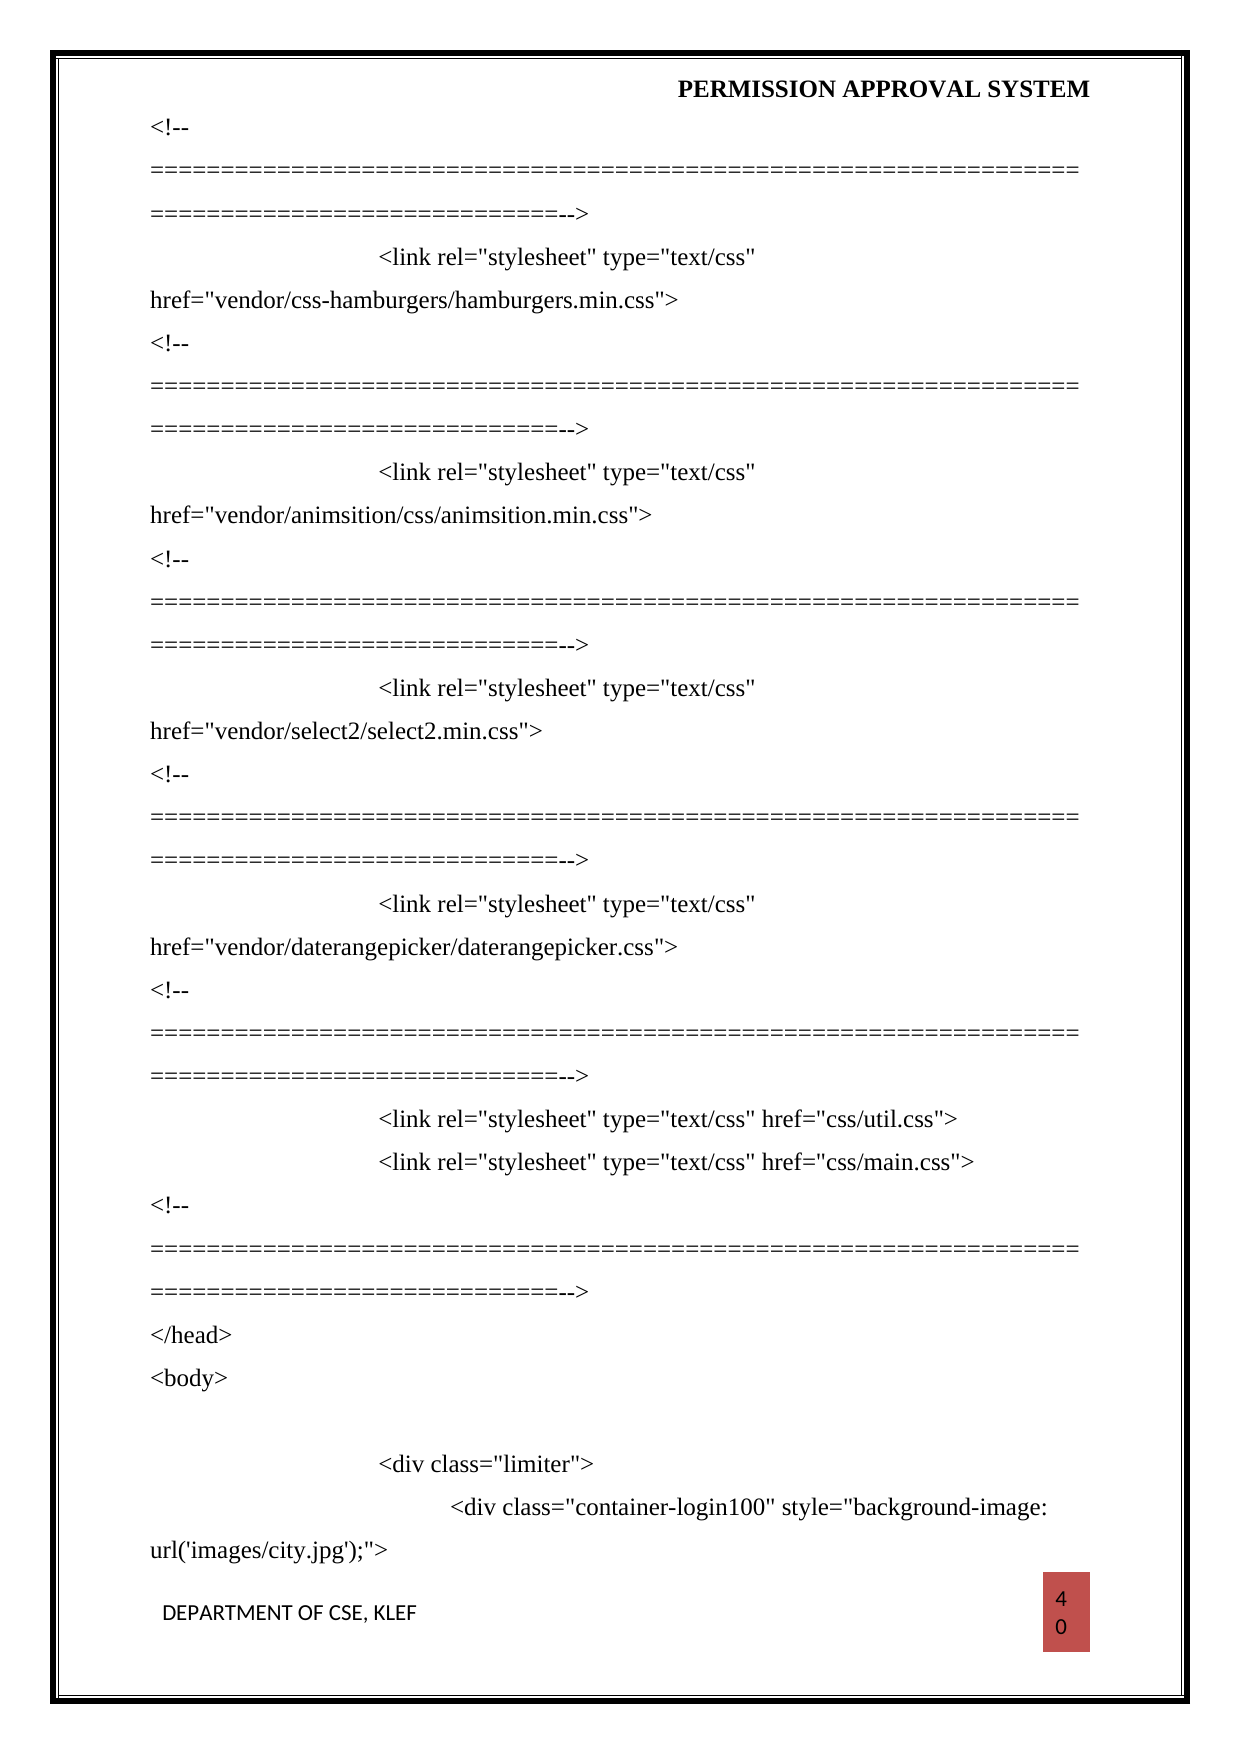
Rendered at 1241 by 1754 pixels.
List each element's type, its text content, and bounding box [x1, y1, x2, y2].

text <div class="container-login100" style="background-image: url('images/city.jpg');"> [150, 1492, 1090, 1564]
text <!--===============================================================================================--> [150, 328, 1090, 443]
text <div class="limiter"> [150, 1449, 1090, 1478]
text <link rel="stylesheet" type="text/css" href="vendor/css-hamburgers/hamburgers.min.css"> [150, 242, 1090, 314]
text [150, 112, 1090, 227]
text <!--===============================================================================================--> [150, 544, 1090, 659]
text </head> [150, 1320, 1090, 1349]
text <!--===============================================================================================--> [150, 1191, 1090, 1306]
text <link rel="stylesheet" type="text/css" href="vendor/animsition/css/animsition.min.css"> [150, 457, 1090, 529]
text <body> [150, 1363, 1090, 1392]
text <link rel="stylesheet" type="text/css" href="vendor/daterangepicker/daterangepicker.css"> [150, 889, 1090, 961]
text <!--===============================================================================================--> [150, 975, 1090, 1090]
text <link rel="stylesheet" type="text/css" href="vendor/select2/select2.min.css"> [150, 673, 1090, 745]
text <link rel="stylesheet" type="text/css" href="css/main.css"> [150, 1147, 1090, 1176]
text <!--===============================================================================================--> [150, 759, 1090, 874]
text <link rel="stylesheet" type="text/css" href="css/util.css"> [150, 1104, 1090, 1133]
